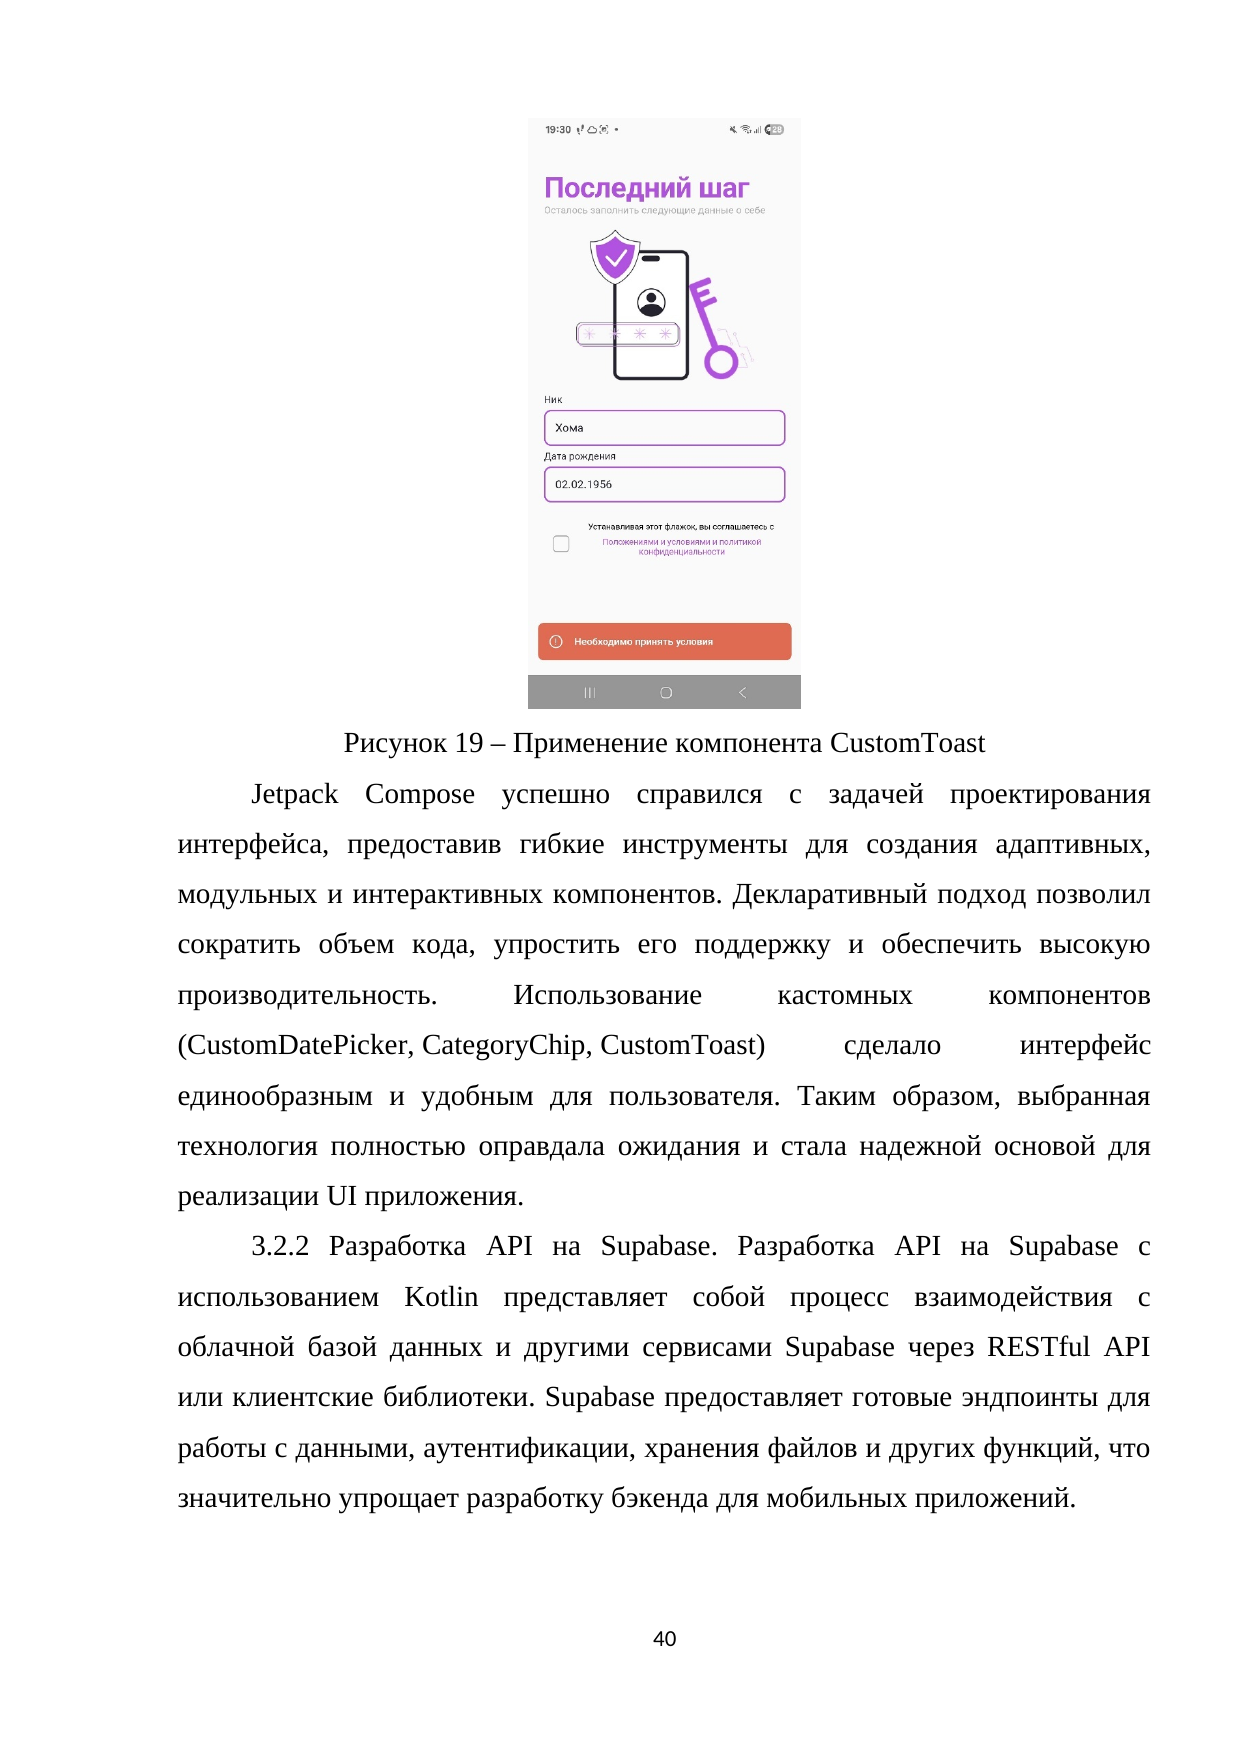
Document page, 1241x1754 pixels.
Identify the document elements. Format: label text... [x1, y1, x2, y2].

text Рисунок 19 – Применение компонента CustomToast [177, 725, 1152, 759]
text Jetpack Compose успешно справился с задачей проектирования интерфейса, предоставив гибкие инструменты для создания адаптивных, модульных и интерактивных компонентов. Декларативный подход позволил сократить объем кода, упростить его поддержку и обеспечить высокую производительность. Использование кастомных компонентов (CustomDatePicker, CategoryChip, CustomToast) сделало интерфейс единообразным и удобным для пользователя. Таким образом, выбранная технология полностью оправдала ожидания и стала надежной основой для реализации UI приложения. [177, 776, 1152, 1212]
text 3.2.2 Разработка API на Supabase. Разработка API на Supabase с использованием Kotlin представляет собой процесс взаимодействия с облачной базой данных и другими сервисами Supabase через RESTful API или клиентские библиотеки. Supabase предоставляет готовые эндпоинты для работы с данными, аутентификации, хранения файлов и других функций, что значительно упрощает разработку бэкенда для мобильных приложений. [177, 1228, 1152, 1514]
picture [528, 118, 801, 709]
